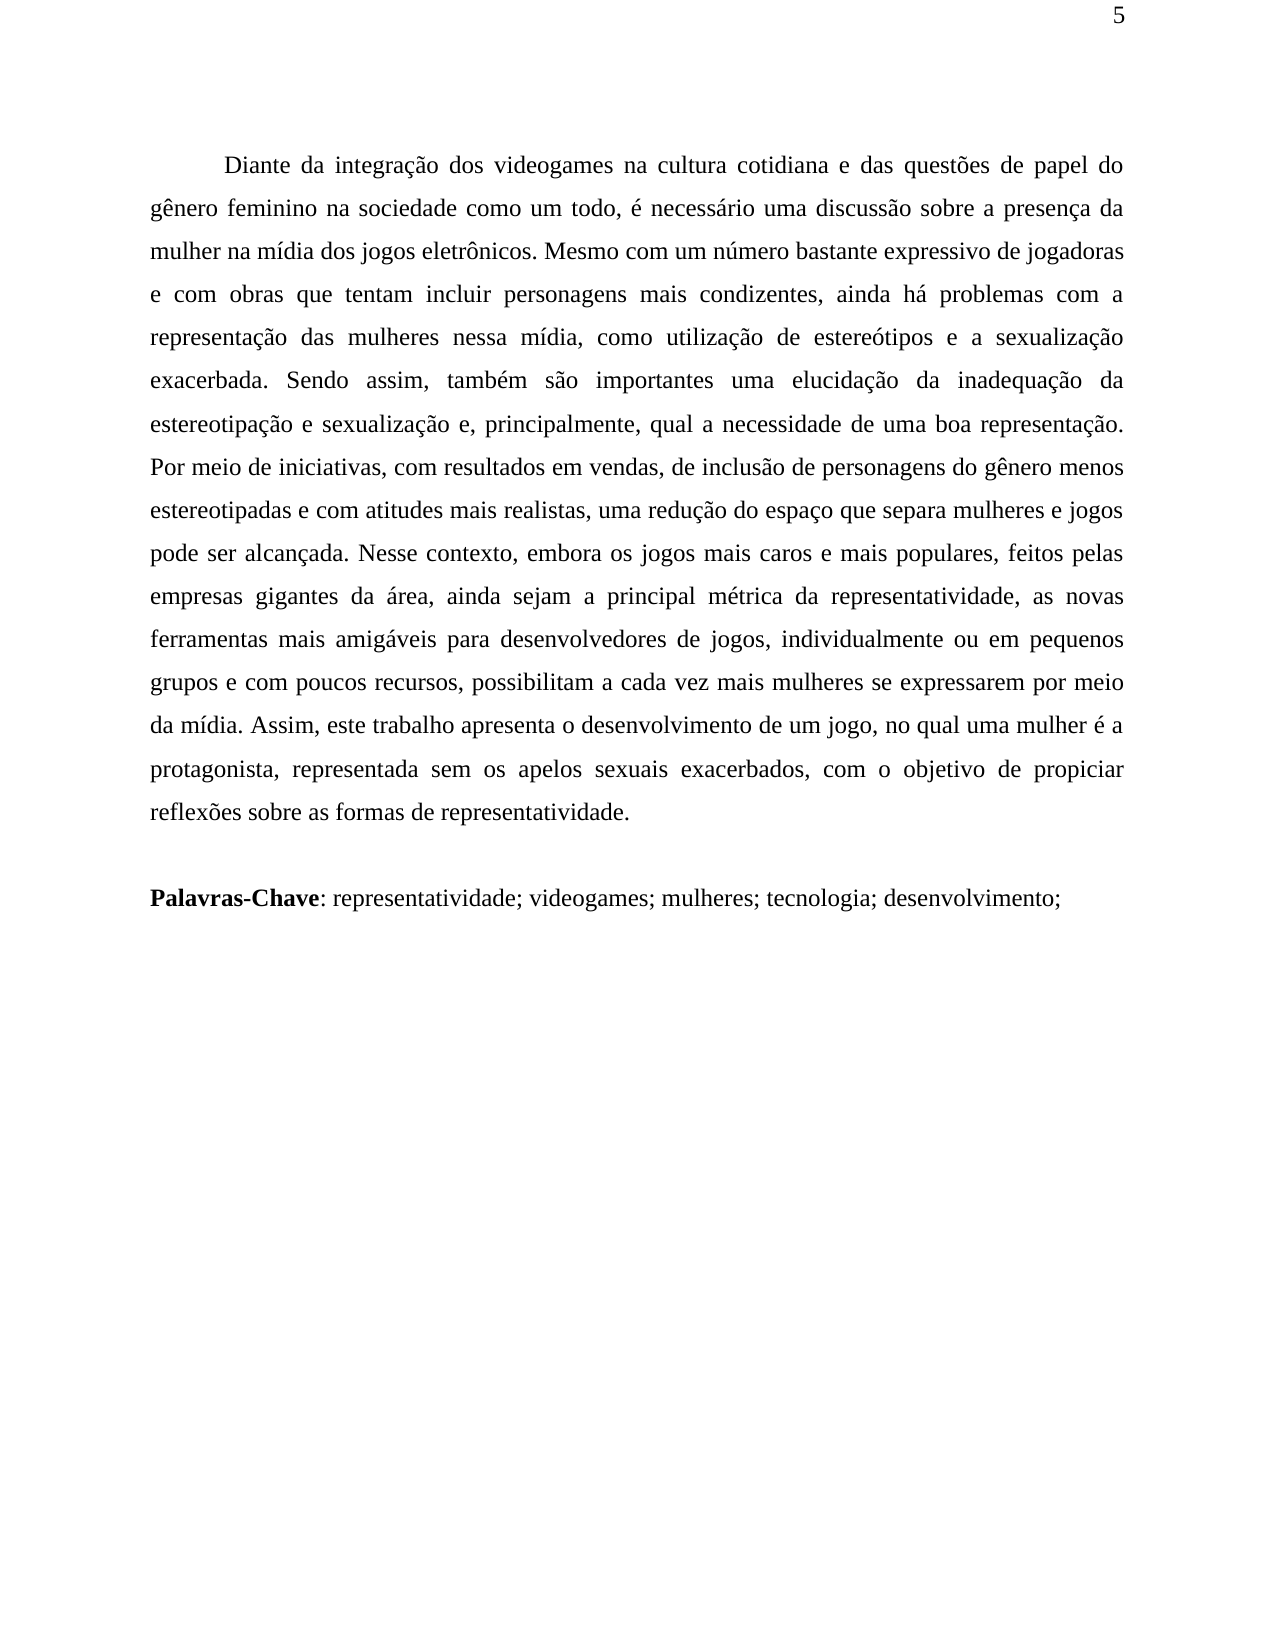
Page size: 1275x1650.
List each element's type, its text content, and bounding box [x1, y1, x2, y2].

text Palavras-Chave: representatividade; videogames; mulheres; tecnologia; desenvolvimento; [150, 883, 1125, 912]
text Diante da integração dos videogames na cultura cotidiana e das questões de papel do gênero feminino na sociedade como um todo, é necessário uma discussão sobre a presença da mulher na mídia dos jogos eletrônicos. Mesmo com um número bastante expressivo de jogadoras e com obras que tentam incluir personagens mais condizentes, ainda há problemas com a representação das mulheres nessa mídia, como utilização de estereótipos e a sexualização exacerbada. Sendo assim, também são importantes uma elucidação da inadequação da estereotipação e sexualização e, principalmente, qual a necessidade de uma boa representação. Por meio de iniciativas, com resultados em vendas, de inclusão de personagens do gênero menos estereotipadas e com atitudes mais realistas, uma redução do espaço que separa mulheres e jogos pode ser alcançada. Nesse contexto, embora os jogos mais caros e mais populares, feitos pelas empresas gigantes da área, ainda sejam a principal métrica da representatividade, as novas ferramentas mais amigáveis para desenvolvedores de jogos, individualmente ou em pequenos grupos e com poucos recursos, possibilitam a cada vez mais mulheres se expressarem por meio da mídia. Assim, este trabalho apresenta o desenvolvimento de um jogo, no qual uma mulher é a protagonista, representada sem os apelos sexuais exacerbados, com o objetivo de propiciar reflexões sobre as formas de representatividade. [150, 150, 1125, 826]
